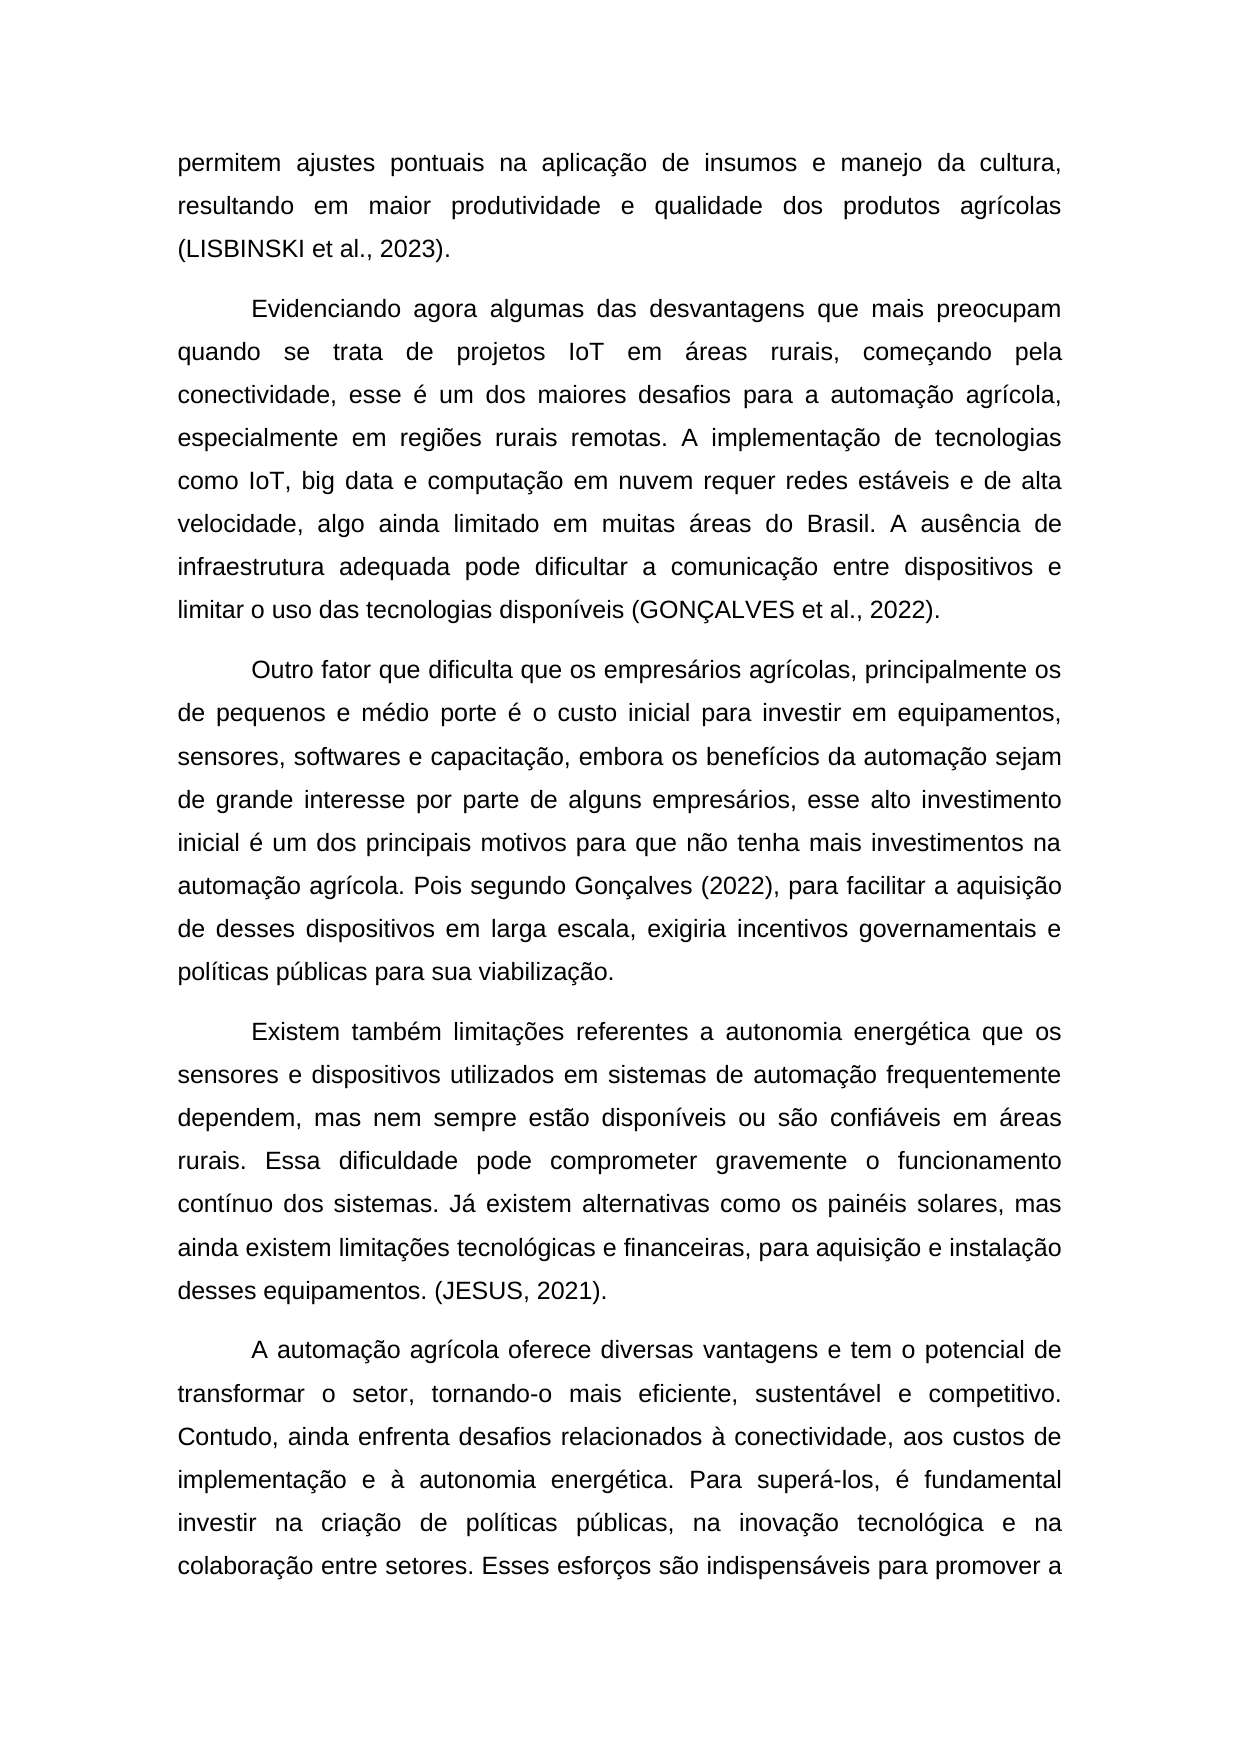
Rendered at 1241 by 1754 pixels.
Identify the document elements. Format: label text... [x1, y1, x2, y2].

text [177, 1336, 1063, 1580]
text Outro fator que dificulta que os empresários agrícolas, principalmente os de pequenos e médio porte é o custo inicial para investir em equipamentos, sensores, softwares e capacitação, embora os benefícios da automação sejam de grande interesse por parte de alguns empresários, esse alto investimento inicial é um dos principais motivos para que não tenha mais investimentos na automação agrícola. Pois segundo Gonçalves (2022), para facilitar a aquisição de desses dispositivos em larga escala, exigiria incentivos governamentais e políticas públicas para sua viabilização. [177, 655, 1063, 986]
text Existem também limitações referentes a autonomia energética que os sensores e dispositivos utilizados em sistemas de automação frequentemente dependem, mas nem sempre estão disponíveis ou são confiáveis em áreas rurais. Essa dificuldade pode comprometer gravemente o funcionamento contínuo dos sistemas. Já existem alternativas como os painéis solares, mas ainda existem limitações tecnológicas e financeiras, para aquisição e instalação desses equipamentos. (JESUS, 2021). [177, 1017, 1063, 1304]
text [177, 148, 1063, 263]
text Evidenciando agora algumas das desvantagens que mais preocupam quando se trata de projetos IoT em áreas rurais, começando pela conectividade, esse é um dos maiores desafios para a automação agrícola, especialmente em regiões rurais remotas. A implementação de tecnologias como IoT, big data e computação em nuvem requer redes estáveis e de alta velocidade, algo ainda limitado em muitas áreas do Brasil. A ausência de infraestrutura adequada pode dificultar a comunicação entre dispositivos e limitar o uso das tecnologias disponíveis (GONÇALVES et al., 2022). [177, 294, 1063, 624]
